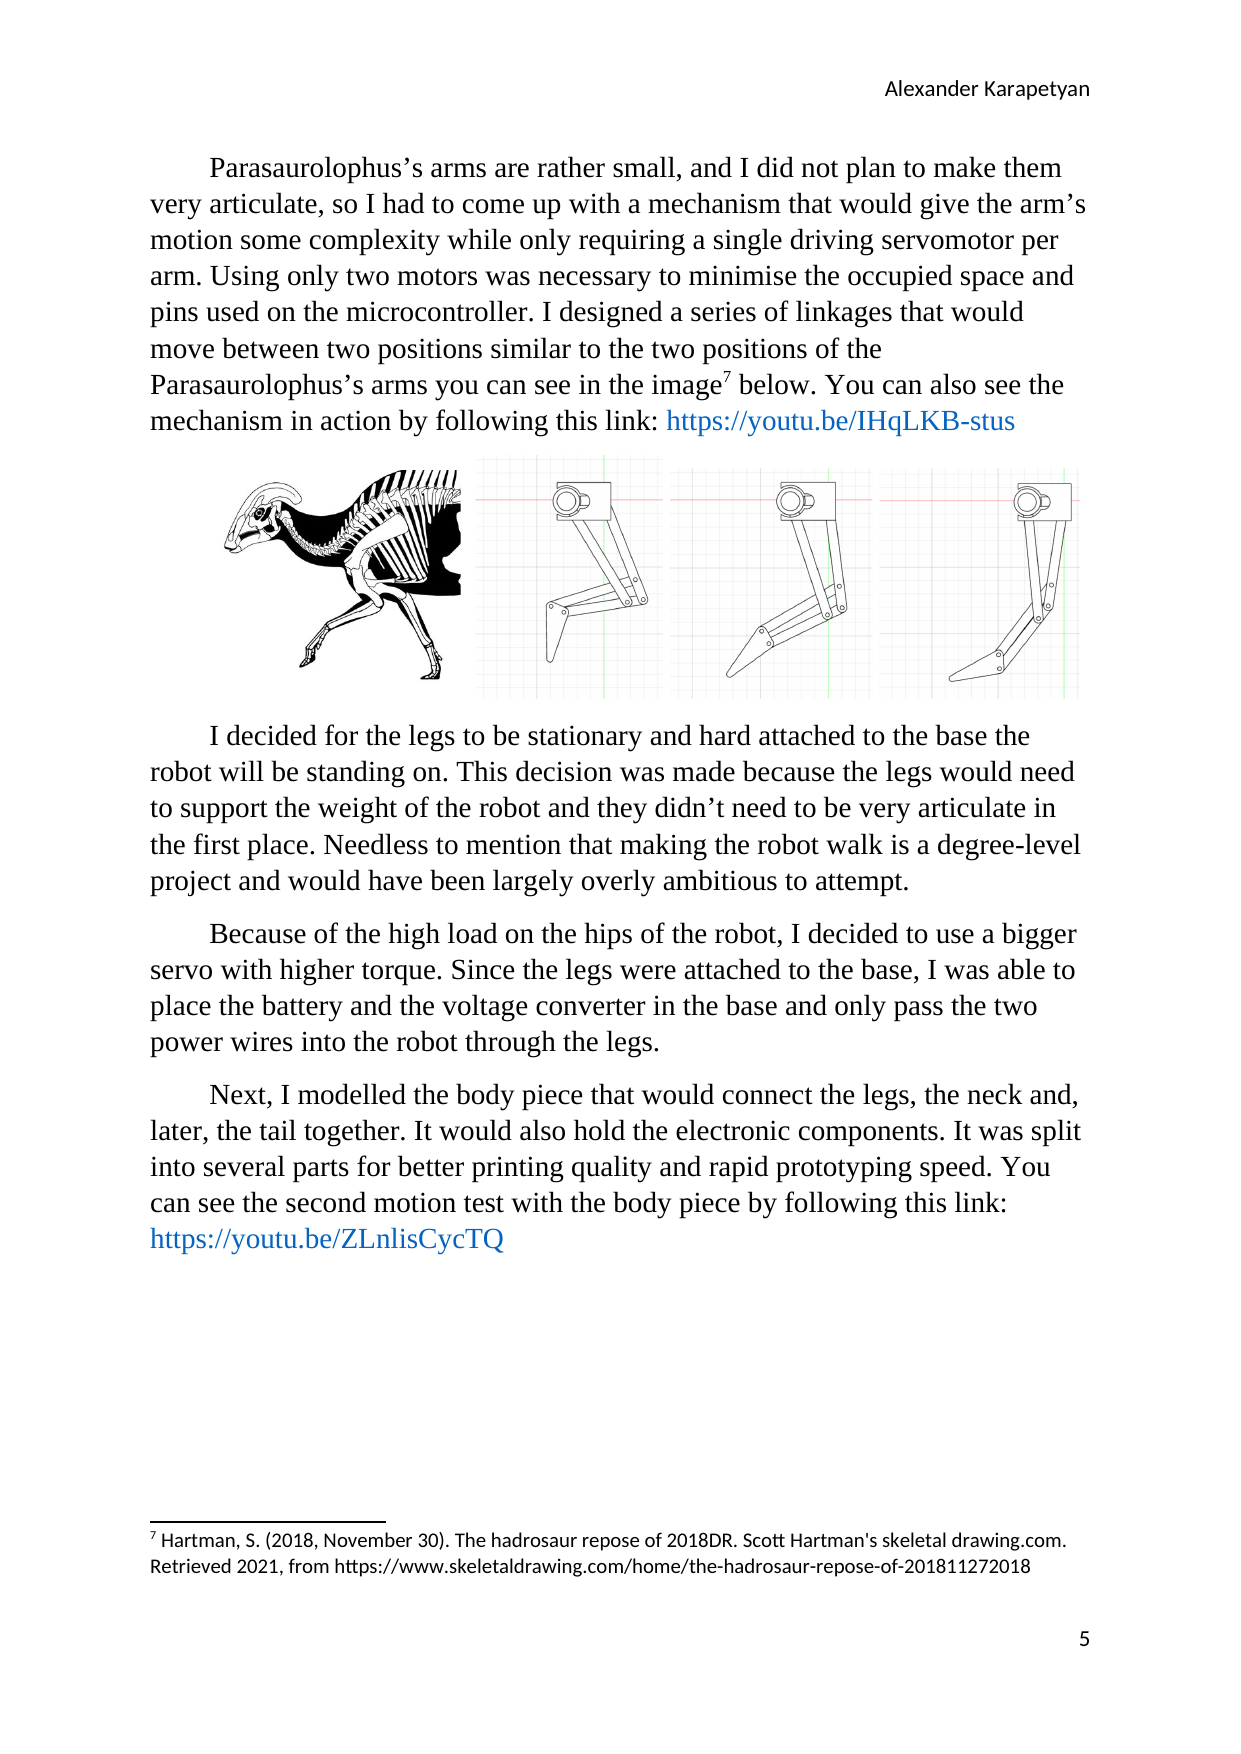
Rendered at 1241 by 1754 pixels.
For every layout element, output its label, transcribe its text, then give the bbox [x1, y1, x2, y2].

text Parasaurolophus’s arms are rather small, and I did not plan to make them very articulate, so I had to come up with a mechanism that would give the arm’s motion some complexity while only requiring a single driving servomotor per arm. Using only two motors was necessary to minimise the occupied space and pins used on the microcontroller. I designed a series of linkages that would move between two positions similar to the two positions of the Parasaurolophus’s arms you can see in the image below. You can also see the mechanism in action by following this link: https://youtu.be/IHqLKB-stus [150, 150, 1090, 437]
picture [218, 470, 461, 699]
text Because of the high load on the hips of the robot, I decided to use a bigger servo with higher torque. Since the legs were attached to the base, I was able to place the battery and the voltage converter in the base and only pass the two power wires into the robot through the legs. [150, 916, 1090, 1058]
picture [475, 455, 663, 699]
text Next, I modelled the body piece that would connect the legs, the neck and, later, the tail together. It would also hold the electronic components. It was split into several parts for better printing quality and rapid prototyping speed. You can see the second motion test with the body piece by following this link: https://youtu.be/ZLnlisCycTQ [150, 1077, 1090, 1255]
text I decided for the legs to be stationary and hard attached to the base the robot will be standing on. This decision was made because the legs would need to support the weight of the robot and they didn’t need to be very articulate in the first place. Needless to mention that making the robot walk is a degree-level project and would have been largely overly ambitious to attempt. [150, 718, 1090, 896]
picture [879, 468, 1081, 699]
picture [670, 468, 873, 699]
